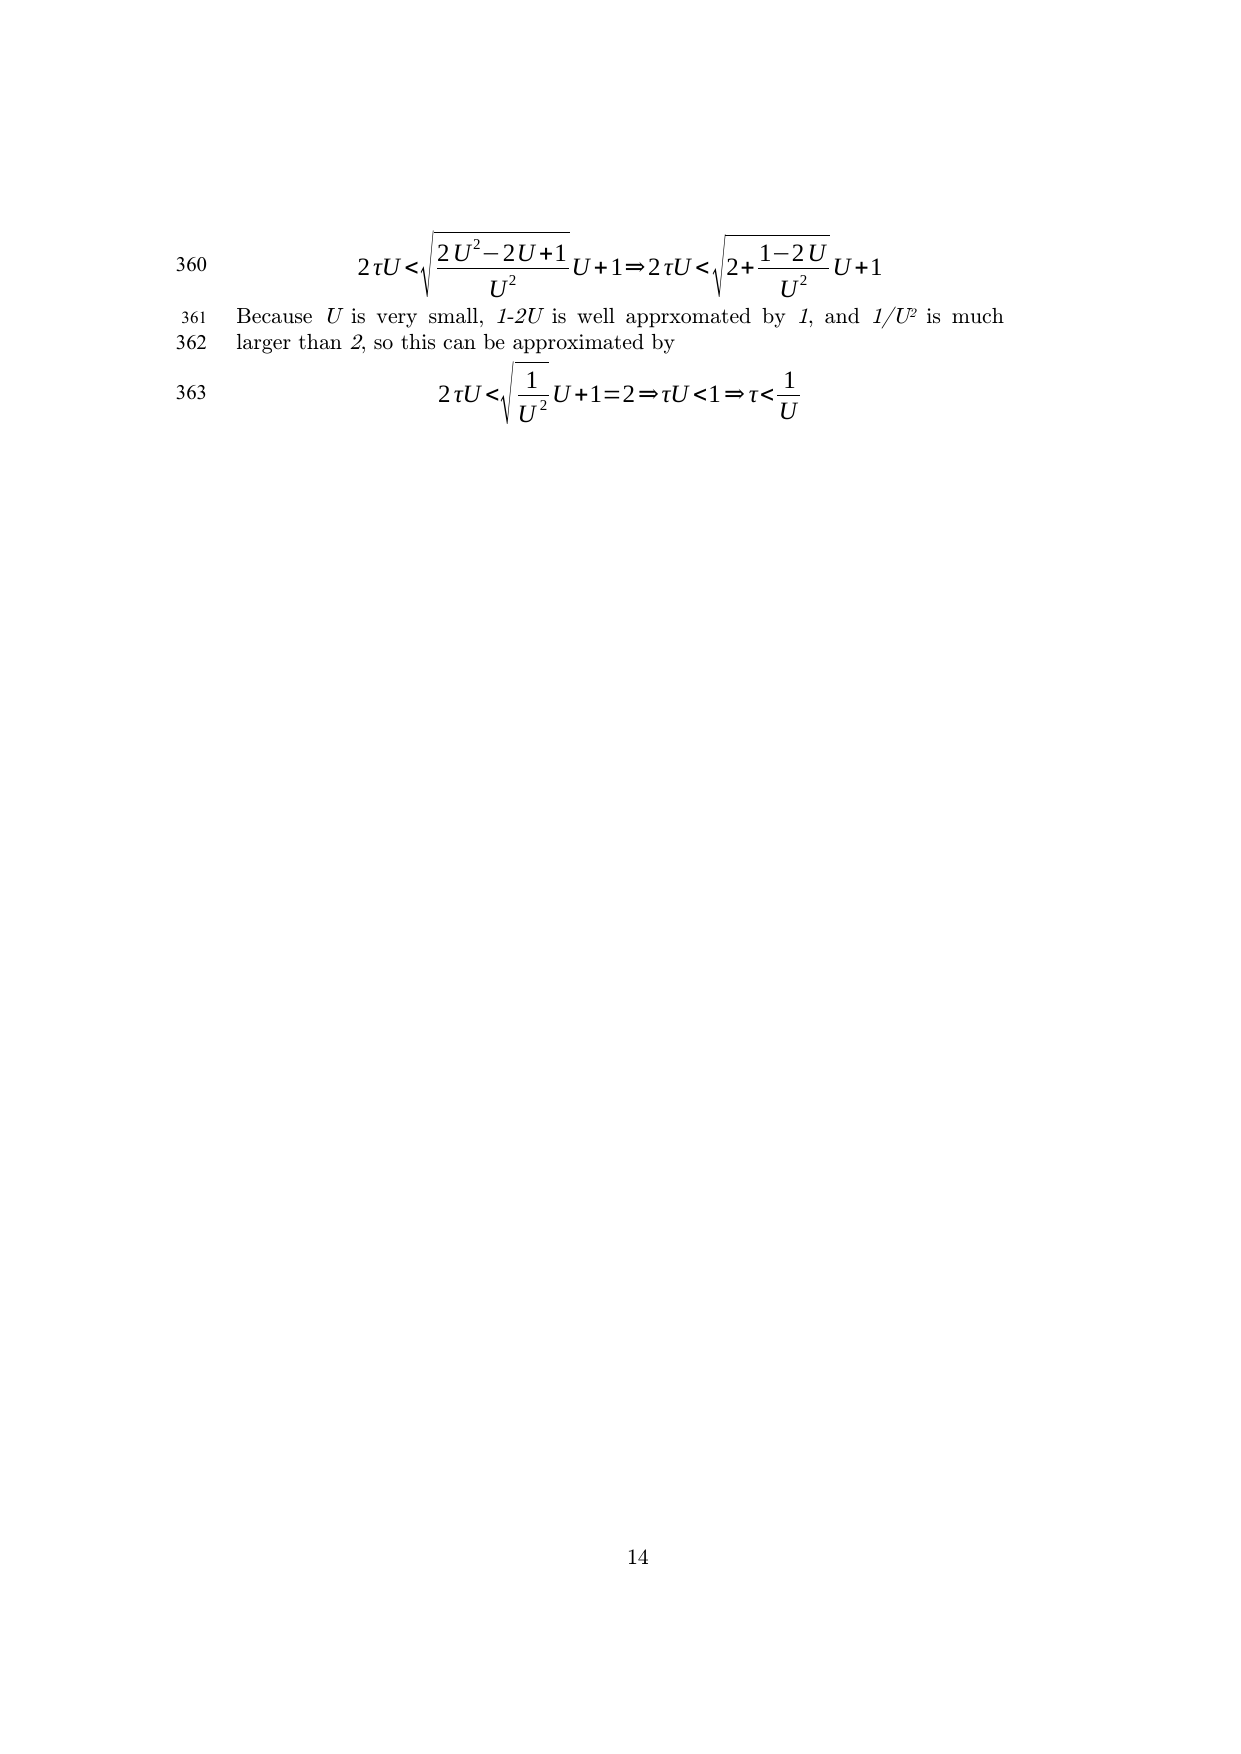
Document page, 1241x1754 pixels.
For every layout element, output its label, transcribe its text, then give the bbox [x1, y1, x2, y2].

text Because U is very small, 1-2U is well apprxomated by 1, and 1/U2 is much larger than 2, so this can be approximated by [236, 308, 1004, 354]
